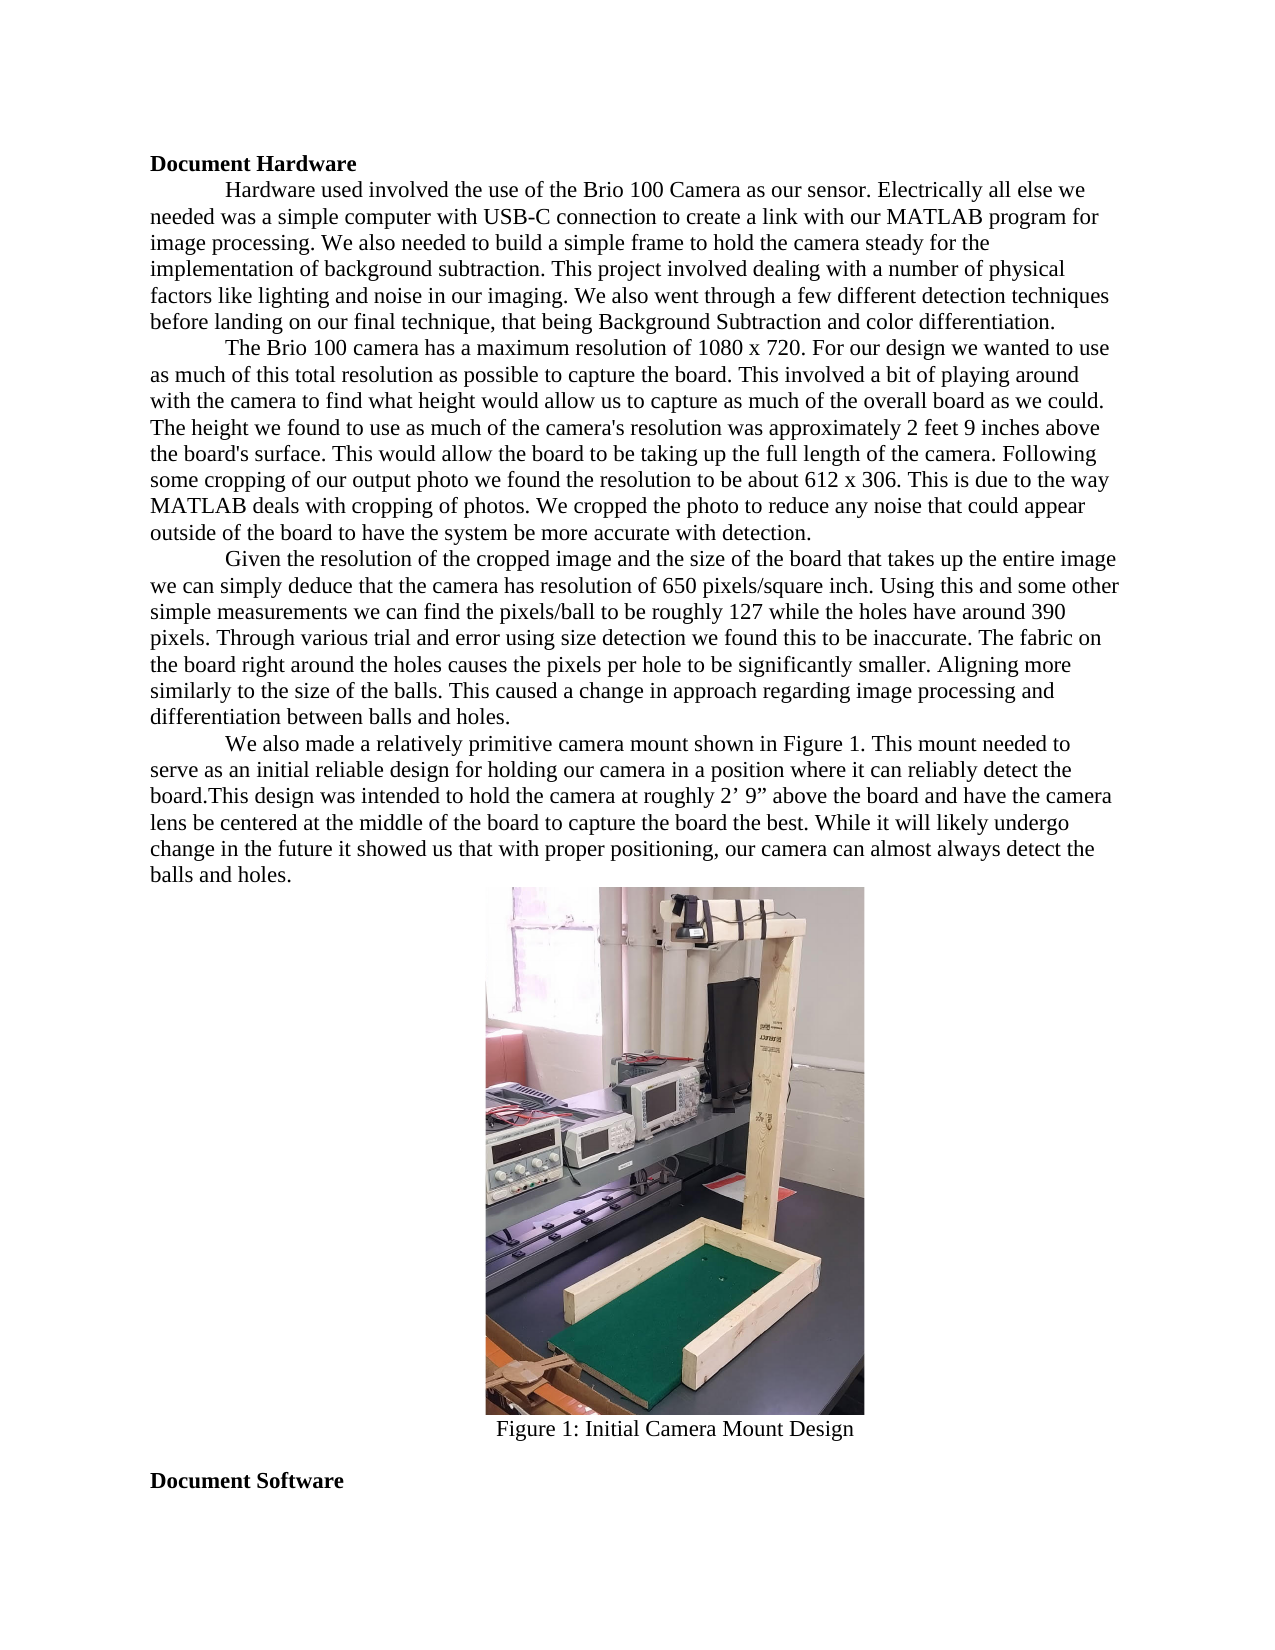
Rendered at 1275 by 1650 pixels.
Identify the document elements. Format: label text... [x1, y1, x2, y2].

text Figure 1: Initial Camera Mount Design [150, 1415, 1125, 1441]
text Document Software [150, 1467, 1125, 1494]
text We also made a relatively primitive camera mount shown in Figure 1. This mount needed to serve as an initial reliable design for holding our camera in a position where it can reliably detect the board.This design was intended to hold the camera at roughly 2’ 9” above the board and have the camera lens be centered at the middle of the board to capture the board the best. While it will likely undergo change in the future it showed us that with proper positioning, our camera can almost always detect the balls and holes. [150, 730, 1125, 888]
text Given the resolution of the cropped image and the size of the board that takes up the entire image we can simply deduce that the camera has resolution of 650 pixels/square inch. Using this and some other simple measurements we can find the pixels/ball to be roughly 127 while the holes have around 390 pixels. Through various trial and error using size detection we found this to be inaccurate. The fabric on the board right around the holes causes the pixels per hole to be significantly smaller. Aligning more similarly to the size of the balls. This caused a change in approach regarding image processing and differentiation between balls and holes. [150, 545, 1125, 730]
picture [485, 887, 865, 1415]
text Hardware used involved the use of the Brio 100 Camera as our sensor. Electrically all else we needed was a simple computer with USB-C connection to create a link with our MATLAB program for image processing. We also needed to build a simple frame to hold the camera steady for the implementation of background subtraction. This project involved dealing with a number of physical factors like lighting and noise in our imaging. We also went through a few different detection techniques before landing on our final technique, that being Background Subtraction and color differentiation. [150, 176, 1125, 334]
text Document Hardware [150, 150, 1125, 176]
text The Brio 100 camera has a maximum resolution of 1080 x 720. For our design we wanted to use as much of this total resolution as possible to capture the board. This involved a bit of playing around with the camera to find what height would allow us to capture as much of the overall board as we could. The height we found to use as much of the camera's resolution was approximately 2 feet 9 inches above the board's surface. This would allow the board to be taking up the full length of the camera. Following some cropping of our output photo we found the resolution to be about 612 x 306. This is due to the way MATLAB deals with cropping of photos. We cropped the photo to reduce any noise that could appear outside of the board to have the system be more accurate with detection. [150, 334, 1125, 545]
